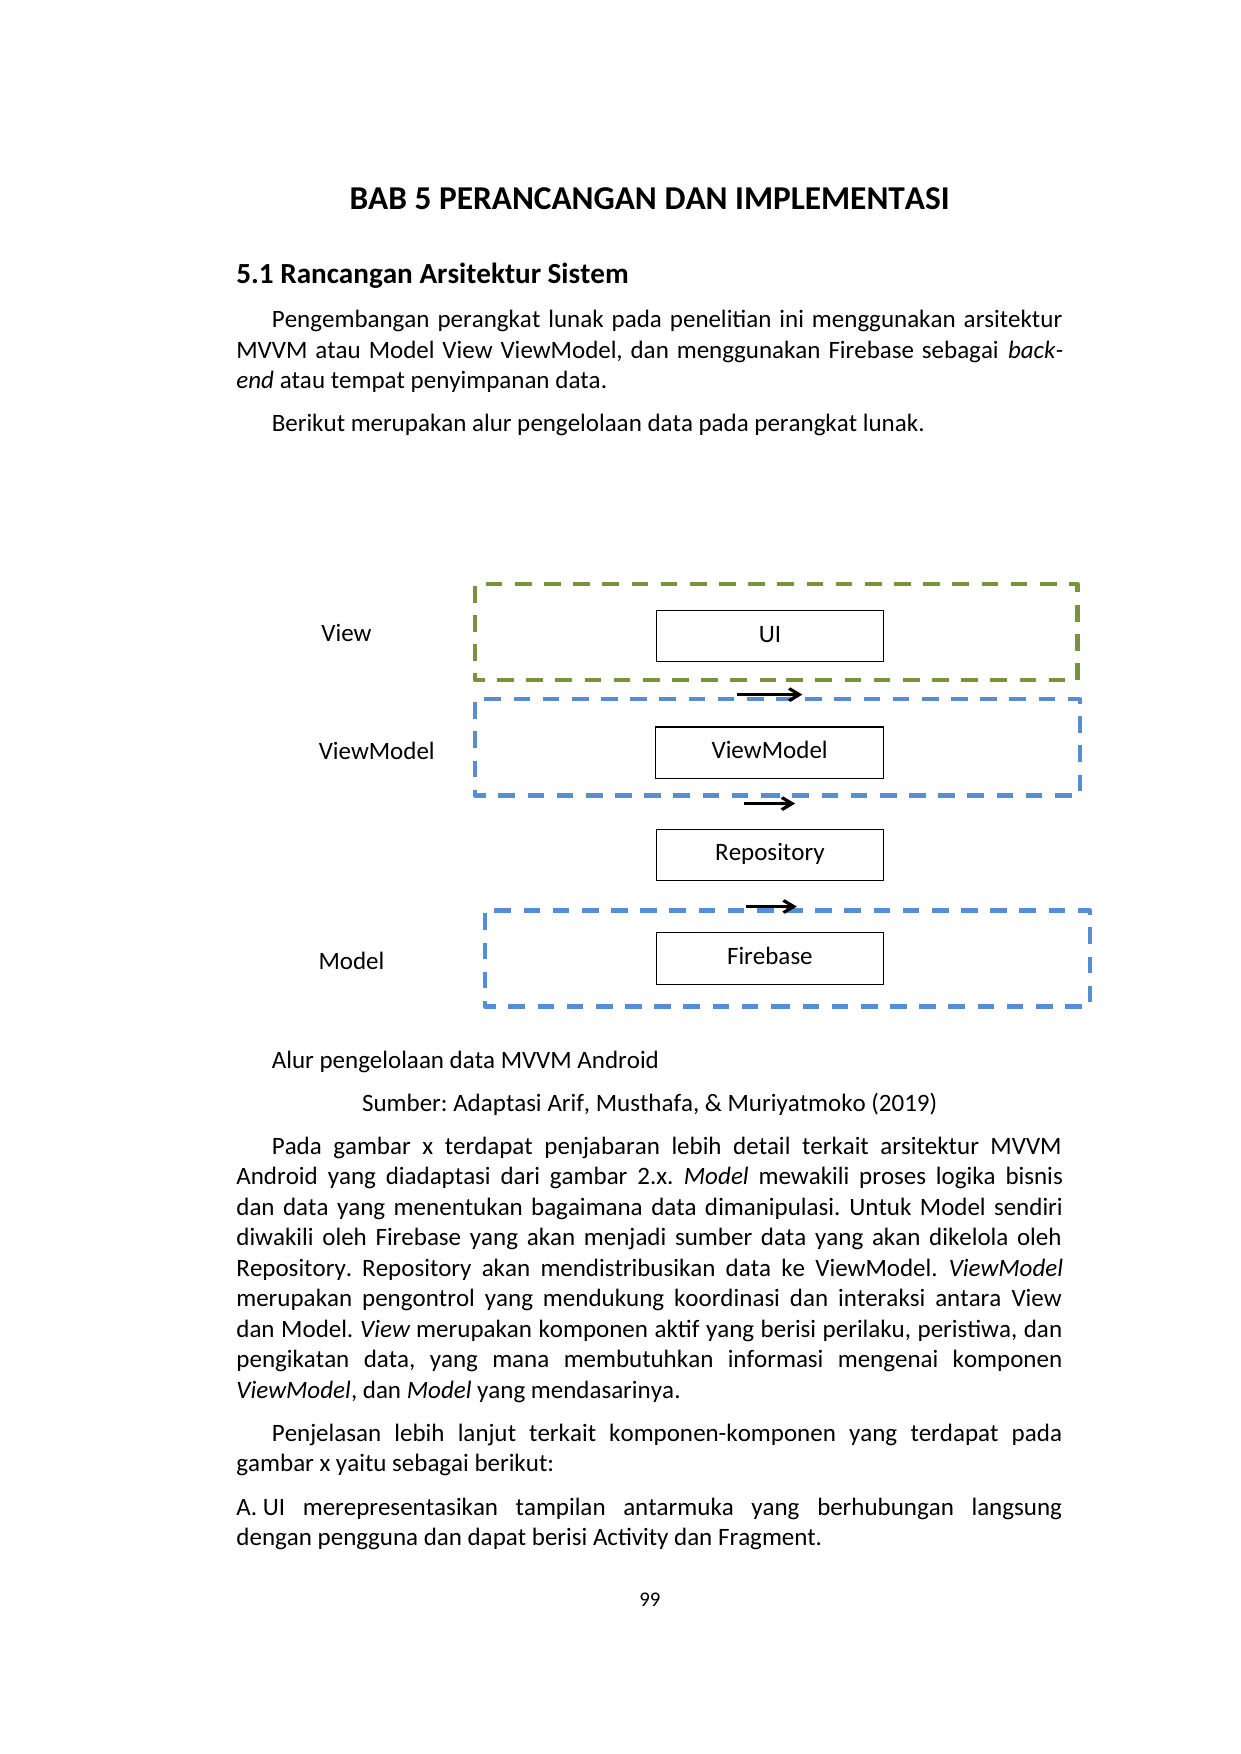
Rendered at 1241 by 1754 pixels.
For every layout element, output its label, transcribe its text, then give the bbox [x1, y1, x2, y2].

list UI merepresentasikan tampilan antarmuka yang berhubungan langsung dengan pengguna dan dapat berisi Activity dan Fragment. [236, 1491, 1063, 1552]
text Pada gambar x terdapat penjabaran lebih detail terkait arsitektur MVVM Android yang diadaptasi dari gambar 2.x. Model mewakili proses logika bisnis dan data yang menentukan bagaimana data dimanipulasi. Untuk Model sendiri diwakili oleh Firebase yang akan menjadi sumber data yang akan dikelola oleh Repository. Repository akan mendistribusikan data ke ViewModel. ViewModel merupakan pengontrol yang mendukung koordinasi dan interaksi antara View dan Model. View merupakan komponen aktif yang berisi perilaku, peristiwa, dan pengikatan data, yang mana membutuhkan informasi mengenai komponen ViewModel, dan Model yang mendasarinya. [236, 1130, 1063, 1404]
text Alur pengelolaan data MVVM Android [236, 1044, 1063, 1074]
text Sumber: Adaptasi Arif, Musthafa, & Muriyatmoko (2019) [236, 1087, 1063, 1117]
text Penjelasan lebih lanjut terkait komponen-komponen yang terdapat pada gambar x yaitu sebagai berikut: [236, 1417, 1063, 1478]
subtitle Perancangan dan implementasi [236, 177, 1063, 218]
text Pengembangan perangkat lunak pada penelitian ini menggunakan arsitektur MVVM atau Model View ViewModel, dan menggunakan Firebase sebagai back-end atau tempat penyimpanan data. [236, 303, 1063, 395]
subtitle Rancangan Arsitektur Sistem [236, 255, 1063, 291]
text Berikut merupakan alur pengelolaan data pada perangkat lunak. [236, 408, 1063, 438]
